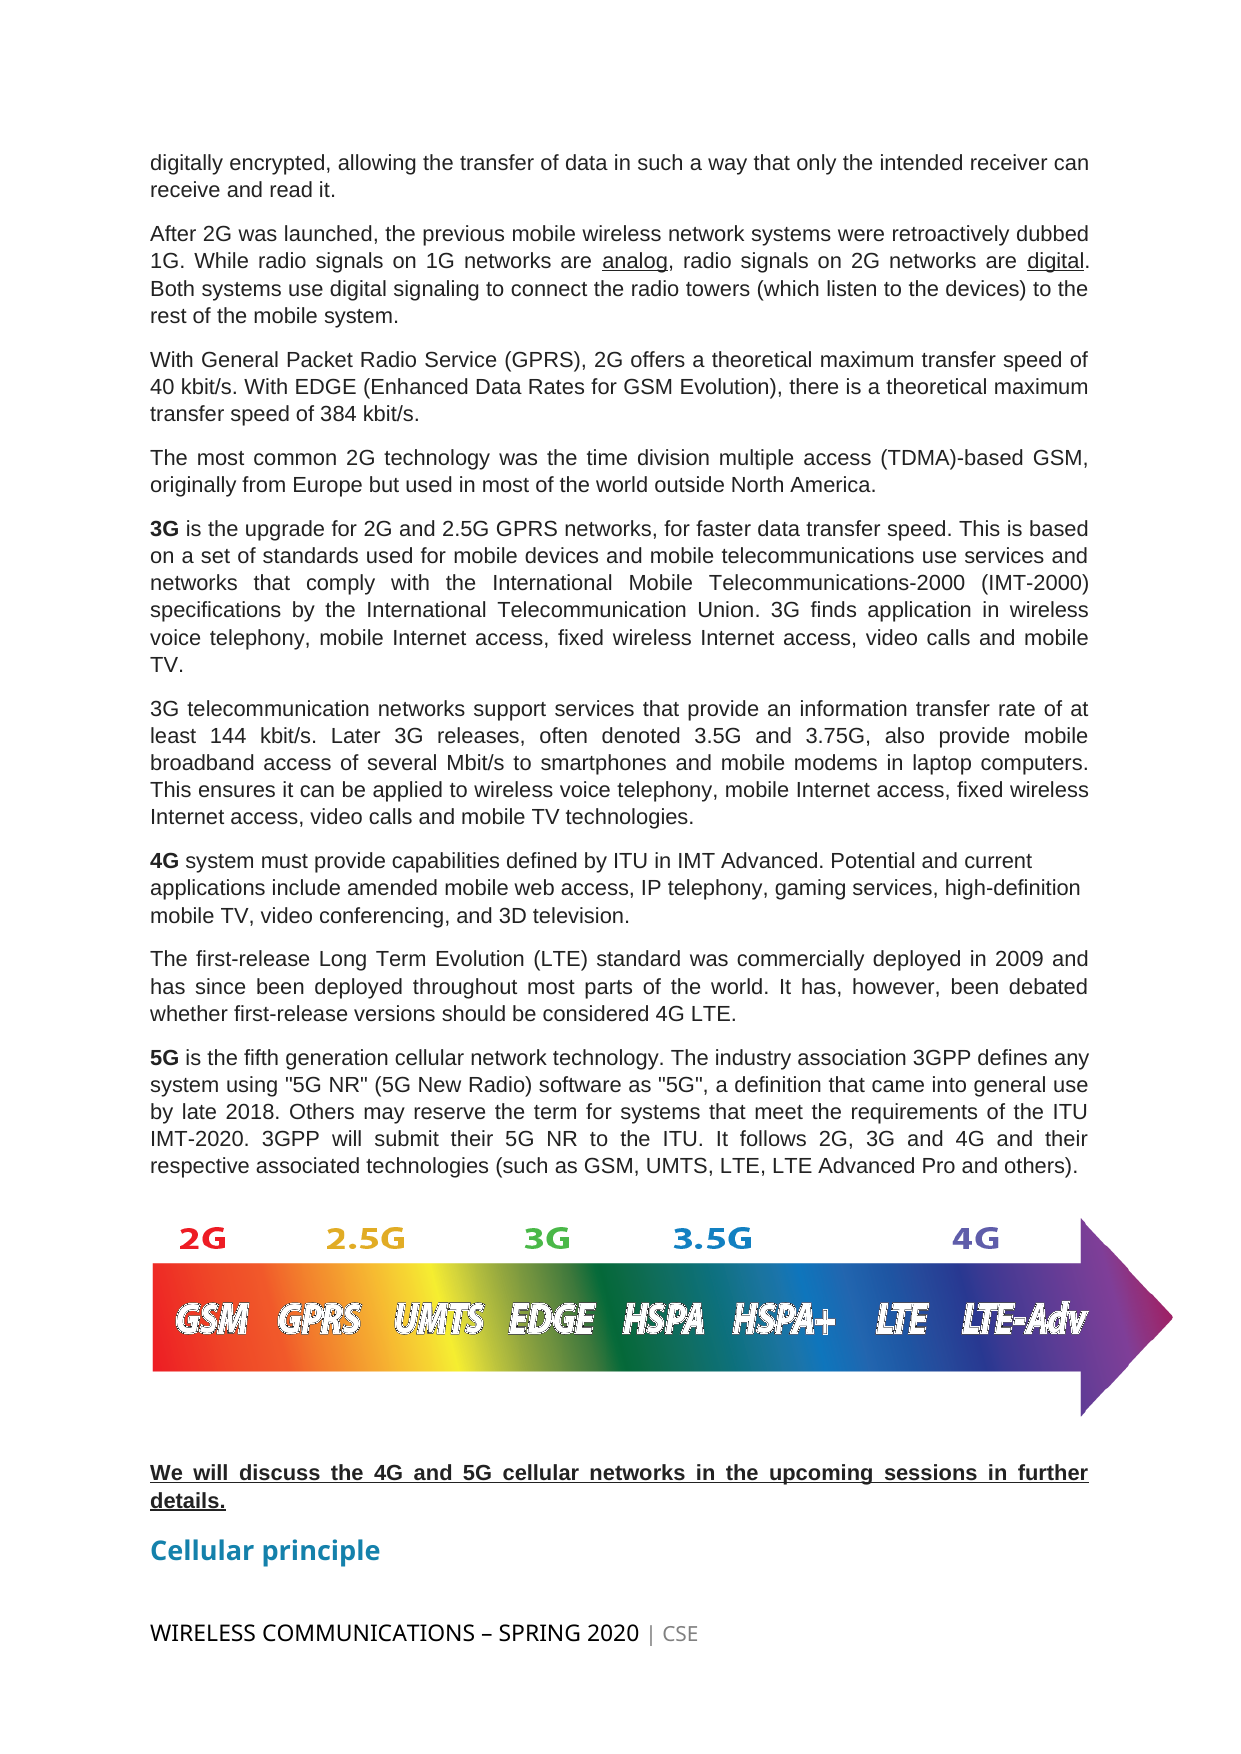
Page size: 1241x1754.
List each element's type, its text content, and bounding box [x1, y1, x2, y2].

text We will discuss the 4G and 5G cellular networks in the upcoming sessions in further details. [150, 1486, 1090, 1513]
picture [127, 1198, 1216, 1436]
text 2G technologies enabled the various networks to provide the services such as text messages, picture messages, and MMS (multimedia messages). All text messages sent over 2G are digitally encrypted, allowing the transfer of data in such a way that only the intended receiver can receive and read it. [150, 175, 1090, 202]
text 4G system must provide capabilities defined by ITU in IMT Advanced. Potential and current applications include amended mobile web access, IP telephony, gaming services, high-definition mobile TV, video conferencing, and 3D television. [150, 848, 1090, 928]
text The first-release Long Term Evolution (LTE) standard was commercially deployed in 2009 and has since been deployed throughout most parts of the world. It has, however, been debated whether first-release versions should be considered 4G LTE. [150, 999, 1090, 1026]
text With General Packet Radio Service (GPRS), 2G offers a theoretical maximum transfer speed of 40 kbit/s. With EDGE (Enhanced Data Rates for GSM Evolution), there is a theoretical maximum transfer speed of 384 kbit/s. [150, 399, 1090, 426]
text The most common 2G technology was the time division multiple access (TDMA)-based GSM, originally from Europe but used in most of the world outside North America. [150, 470, 1090, 497]
text Cellular principle [150, 1531, 1090, 1568]
text After 2G was launched, the previous mobile wireless network systems were retroactively dubbed 1G. While radio signals on 1G networks are analog, radio signals on 2G networks are digital. Both systems use digital signaling to connect the radio towers (which listen to the devices) to the rest of the mobile system. [150, 301, 1090, 328]
